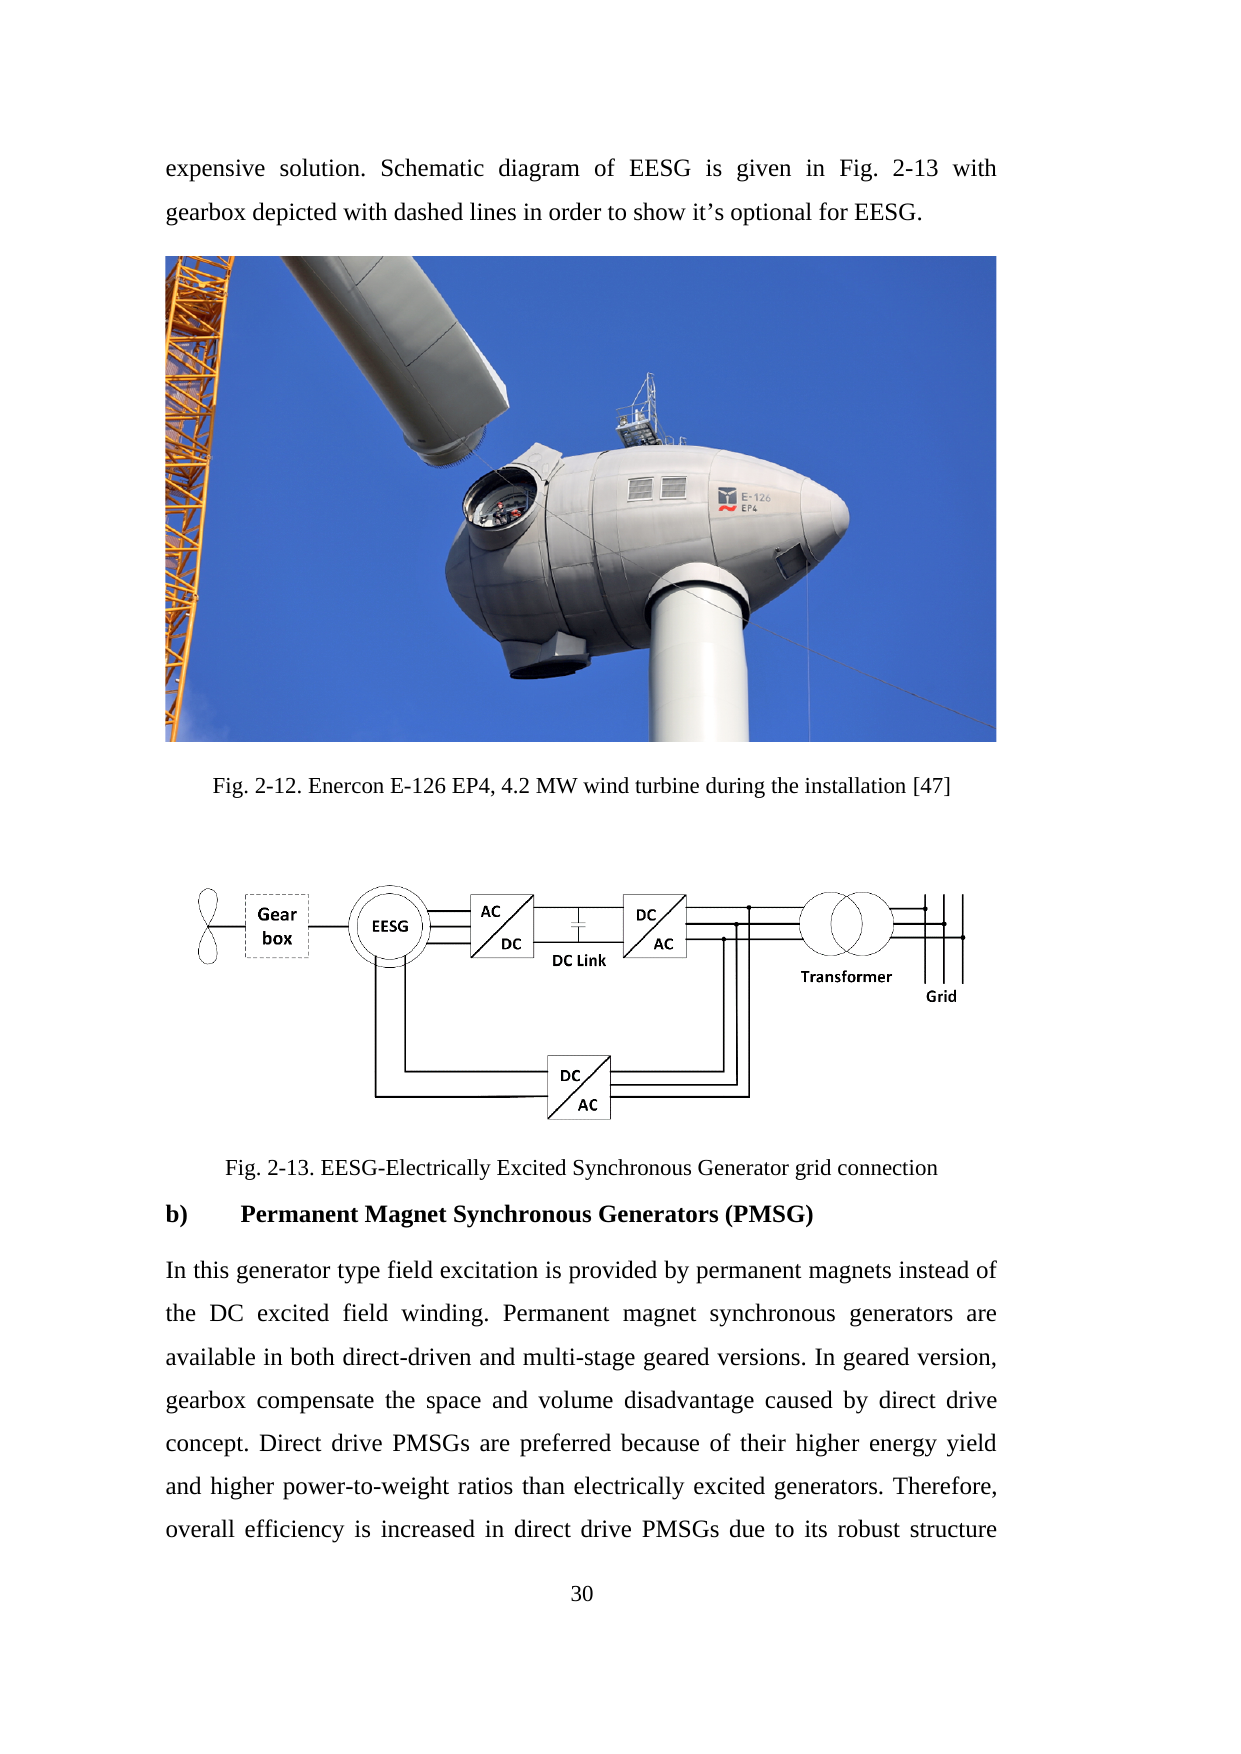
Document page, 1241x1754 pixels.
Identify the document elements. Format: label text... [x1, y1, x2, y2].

text Fig. 2-12. Enercon E-126 EP4, 4.2 MW wind turbine during the installation [47] [165, 772, 998, 799]
subtitle Permanent Magnet Synchronous Generators (PMSG) [165, 1199, 998, 1228]
text Fig. 2-13. EESG-Electrically Excited Synchronous Generator grid connection [165, 1154, 998, 1181]
picture [195, 884, 968, 1124]
picture [165, 256, 997, 742]
